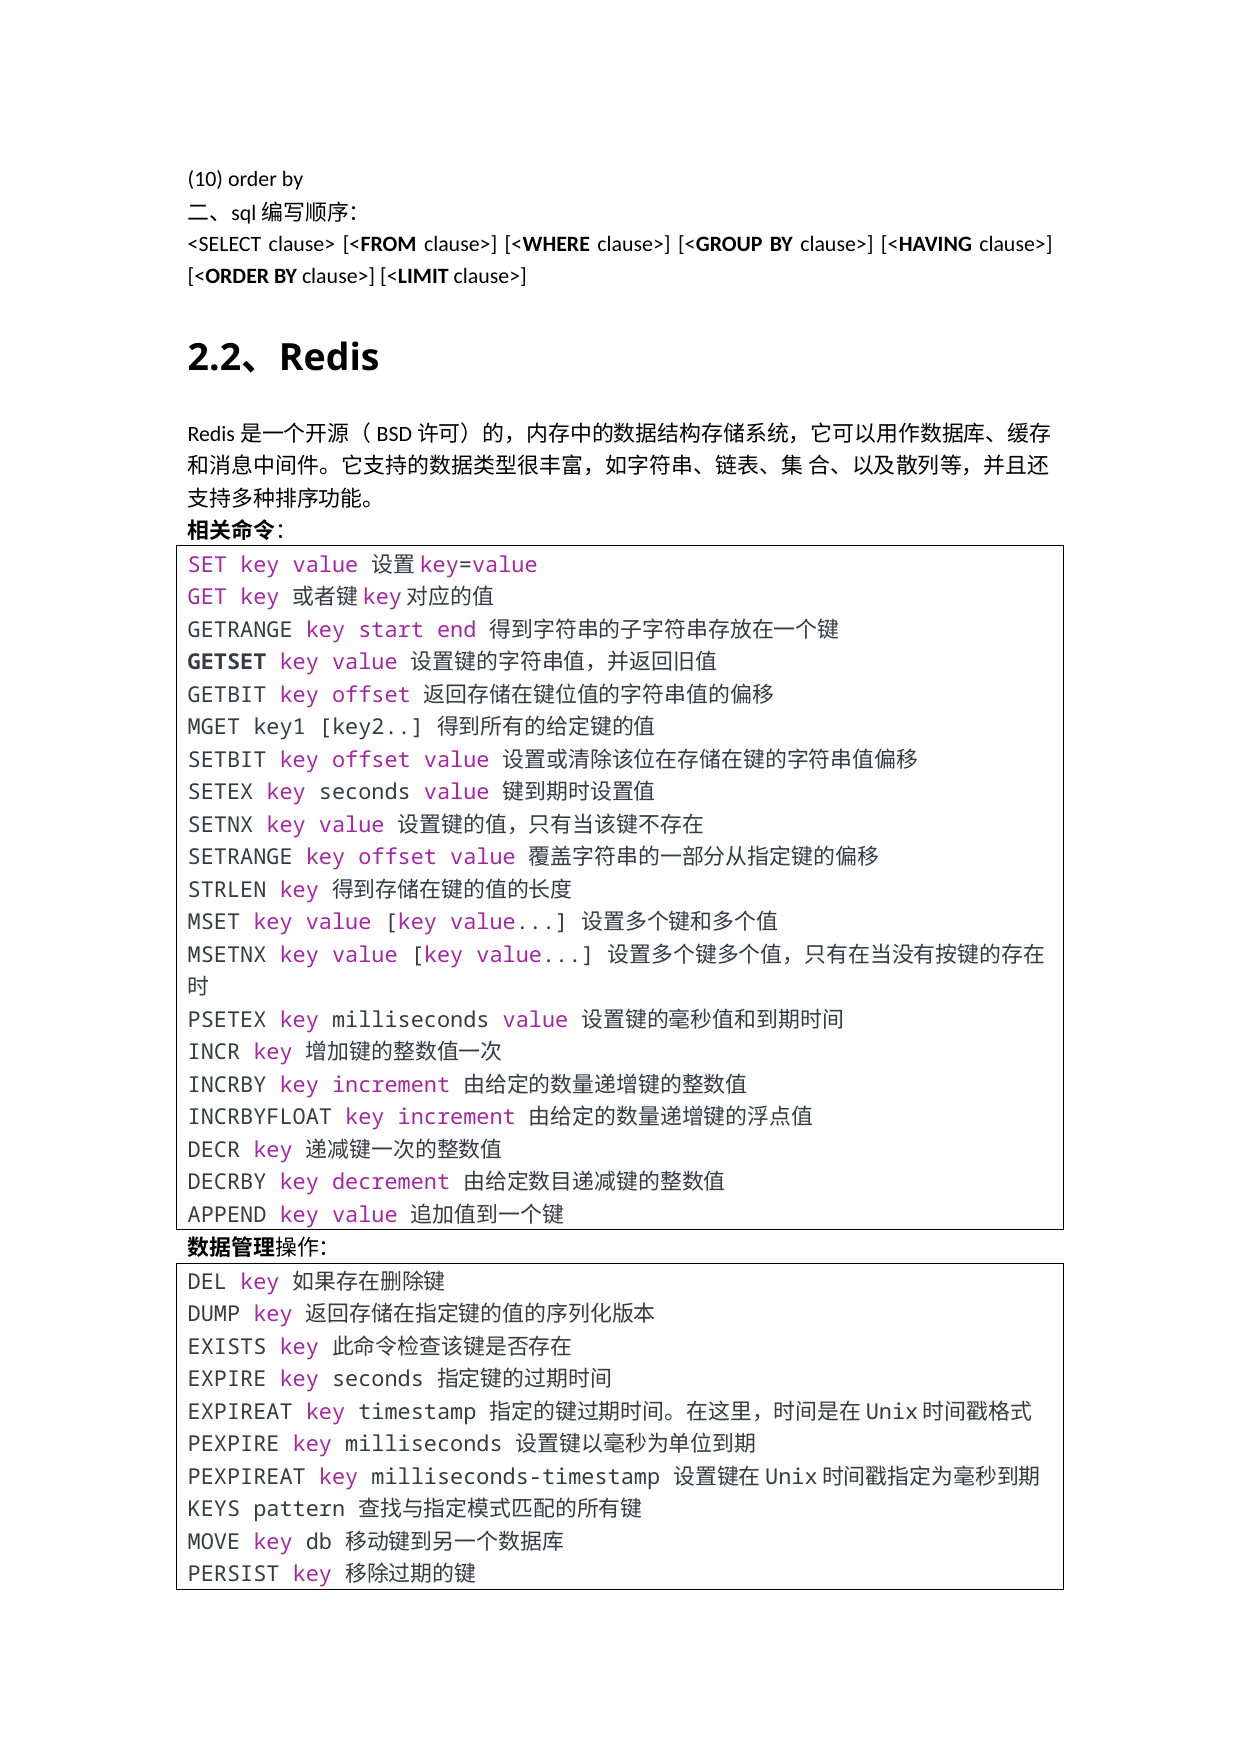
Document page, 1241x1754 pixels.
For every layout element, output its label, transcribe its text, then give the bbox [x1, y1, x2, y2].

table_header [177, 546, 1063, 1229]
subtitle 2.2、Redis [187, 321, 1053, 386]
text 相关命令： [187, 513, 1053, 545]
text Redis 是一个开源（ BSD 许可）的，内存中的数据结构存储系统，它可以用作数据库、缓存和消息中间件。它支持的数据类型很丰富，如字符串、链表、集 合、以及散列等，并且还支持多种排序功能。 [187, 415, 1053, 513]
text 数据管理操作： [187, 1230, 1053, 1262]
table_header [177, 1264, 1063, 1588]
text 二、sql 编写顺序： [187, 194, 1053, 227]
text <SELECT clause> [<FROM clause>] [<WHERE clause>] [<GROUP BY clause>] [<HAVING clause>] [<ORDER BY clause>] [<LIMIT clause>] [187, 227, 1053, 292]
text (10) order by [187, 162, 1053, 194]
